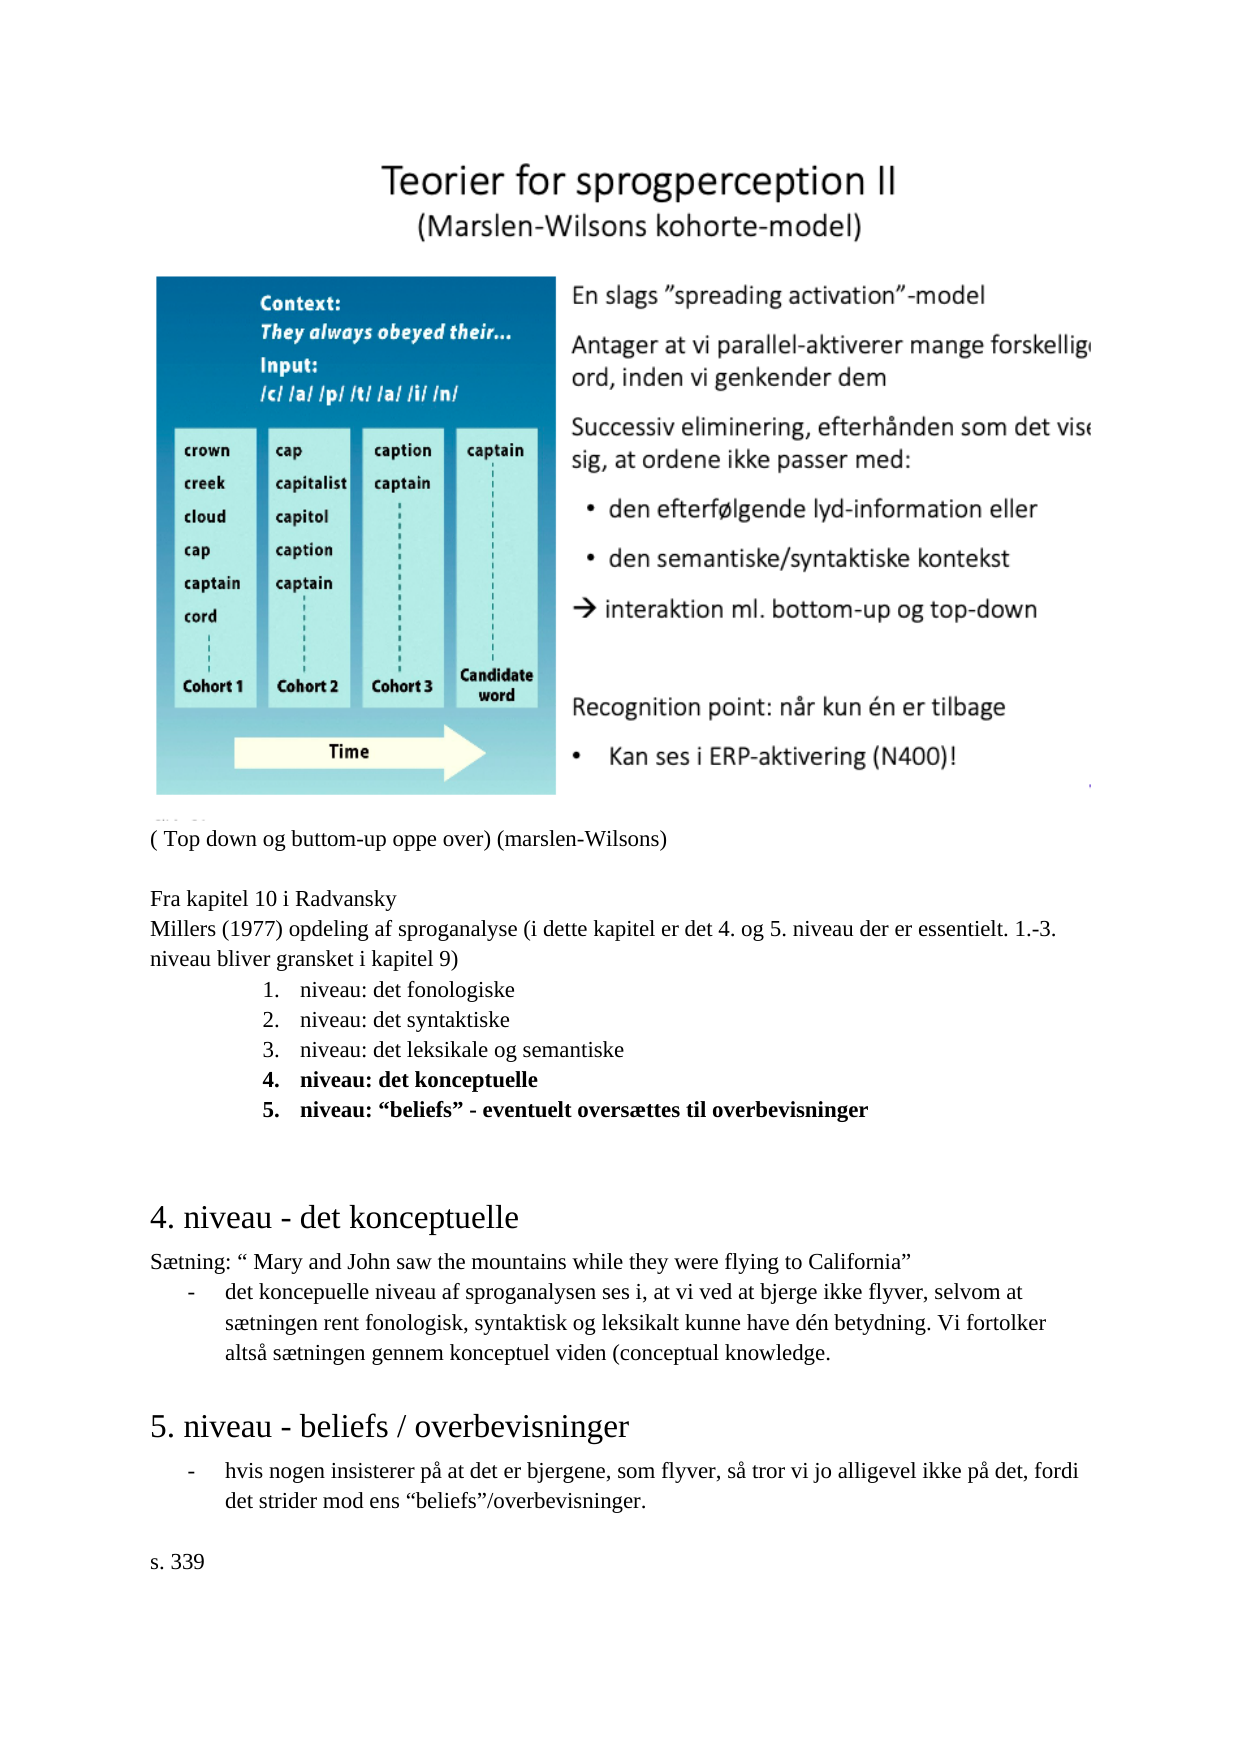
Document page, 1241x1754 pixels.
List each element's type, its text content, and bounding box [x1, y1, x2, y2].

list niveau: det konceptuelle [262, 1066, 1090, 1093]
list det koncepuelle niveau af sproganalysen ses i, at vi ved at bjerge ikke flyver, selvom at sætningen rent fonologisk, syntaktisk og leksikalt kunne have dén betydning. Vi fortolker altså sætningen gennem konceptuel viden (conceptual knowledge. [187, 1278, 1090, 1365]
list niveau: det syntaktiske [262, 1006, 1090, 1032]
text ( Top down og buttom-up oppe over) (marslen-Wilsons) [150, 825, 1090, 851]
text Sætning: “ Mary and John saw the mountains while they were flying to California” [150, 1248, 1090, 1274]
text Millers (1977) opdeling af sproganalyse (i dette kapitel er det 4. og 5. niveau der er essentielt. 1.-3. niveau bliver gransket i kapitel 9) [150, 915, 1090, 972]
text s. 339 [150, 1548, 1090, 1574]
list niveau: det fonologiske [262, 976, 1090, 1002]
text Fra kapitel 10 i Radvansky [150, 885, 1090, 911]
subtitle 5. niveau - beliefs / overbevisninger [150, 1406, 1090, 1445]
picture [150, 150, 1091, 821]
list hvis nogen insisterer på at det er bjergene, som flyver, så tror vi jo alligevel ikke på det, fordi det strider mod ens “beliefs”/overbevisninger. [187, 1457, 1090, 1514]
list niveau: det leksikale og semantiske [262, 1036, 1090, 1062]
subtitle 4. niveau - det konceptuelle [150, 1197, 1090, 1236]
list niveau: “beliefs” - eventuelt oversættes til overbevisninger [262, 1097, 1090, 1123]
